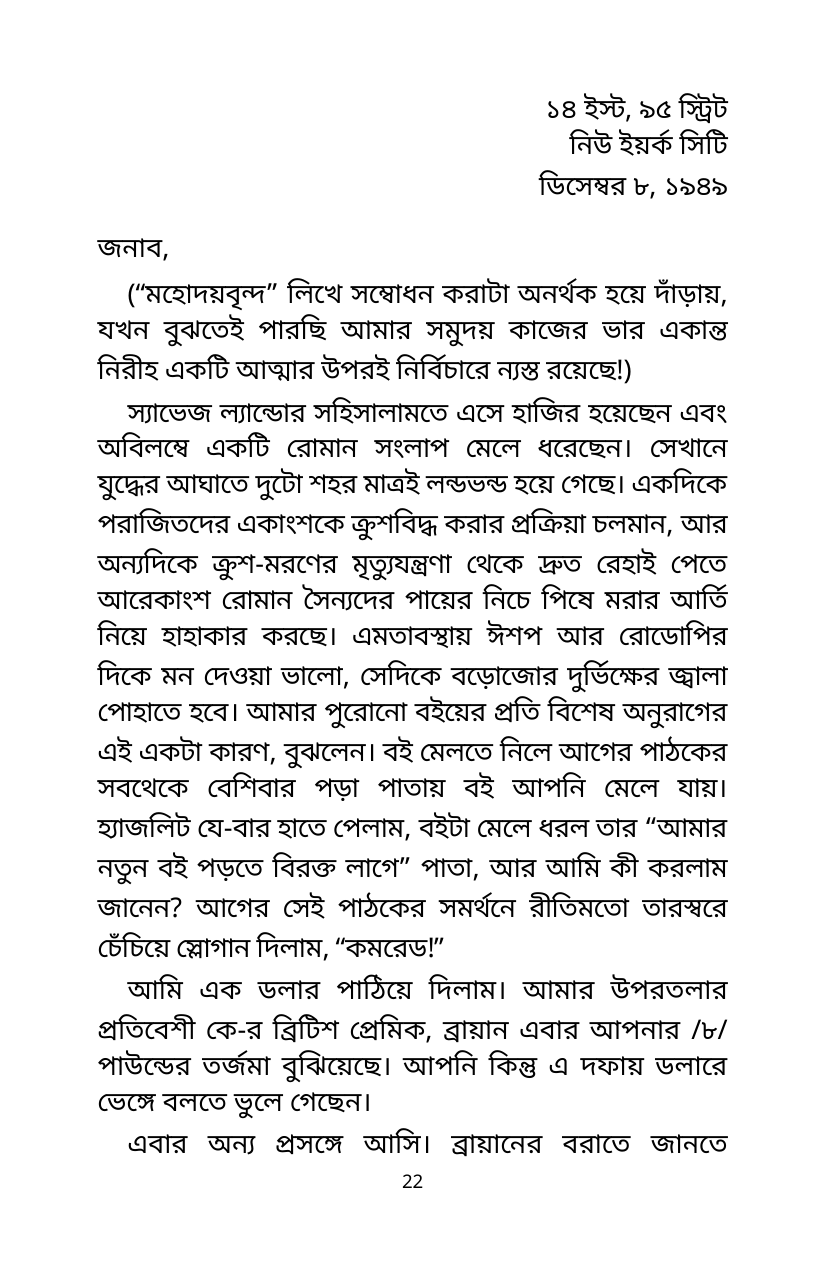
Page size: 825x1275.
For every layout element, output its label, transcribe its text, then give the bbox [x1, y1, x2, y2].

text নিউ ইয়র্ক সিটি [97, 130, 727, 166]
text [97, 1129, 727, 1165]
text জনাব, [97, 229, 727, 269]
text ডিসেম্বর ৮, ১৯৪৯ [97, 166, 727, 206]
text স্যাভেজ ল্যান্ডোর সহিসালামতে এসে হাজির হয়েছেন এবং অবিলম্বে একটি রোমান সংলাপ মেলে ধরেছেন। সেখানে যুদ্ধের আঘাতে দুটো শহর মাত্রই লন্ডভন্ড হয়ে গেছে। একদিকে পরাজিতদের একাংশকে ক্রুশবিদ্ধ করার প্রক্রিয়া চলমান, আর অন্যদিকে ক্রুশ-মরণের মৃত্যুযন্ত্রণা থেকে দ্রুত রেহাই পেতে আরেকাংশ রোমান সৈন্যদের পায়ের নিচে পিষে মরার আর্তি নিয়ে হাহাকার করছে। এমতাবস্থায় ঈশপ আর রোডোপির দিকে মন দেওয়া ভালো, সেদিকে বড়োজোর দুর্ভিক্ষের জ্বালা পোহাতে হবে। আমার পুরোনো বইয়ের প্রতি বিশেষ অনুরাগের এই একটা কারণ, বুঝলেন। বই মেলতে নিলে আগের পাঠকের সবথেকে বেশিবার পড়া পাতায় বই আপনি মেলে যায়। হ্যাজলিট যে-বার হাতে পেলাম, বইটা মেলে ধরল তার “আমার নতুন বই পড়তে বিরক্ত লাগে” পাতা, আর আমি কী করলাম জানেন? আগের সেই পাঠকের সমর্থনে রীতিমতো তারস্বরে চেঁচিয়ে স্লোগান দিলাম, “কমরেড!” [97, 397, 727, 969]
text ১৪ ইস্ট, ৯৫ স্ট্রিট [97, 90, 727, 130]
text (“মহোদয়বৃন্দ” লিখে সম্বোধন করাটা অনর্থক হয়ে দাঁড়ায়, যখন বুঝতেই পারছি আমার সমুদয় কাজের ভার একান্ত নিরীহ একটি আত্মার উপরই নির্বিচারে ন্যস্ত রয়েছে!) [97, 275, 727, 391]
text আমি এক ডলার পাঠিয়ে দিলাম। আমার উপরতলার প্রতিবেশী কে-র ব্রিটিশ প্রেমিক, ব্রায়ান এবার আপনার /৮/ পাউন্ডের তর্জমা বুঝিয়েছে। আপনি কিন্তু এ দফায় ডলারে ভেঙ্গে বলতে ভুলে গেছেন। [97, 975, 727, 1123]
